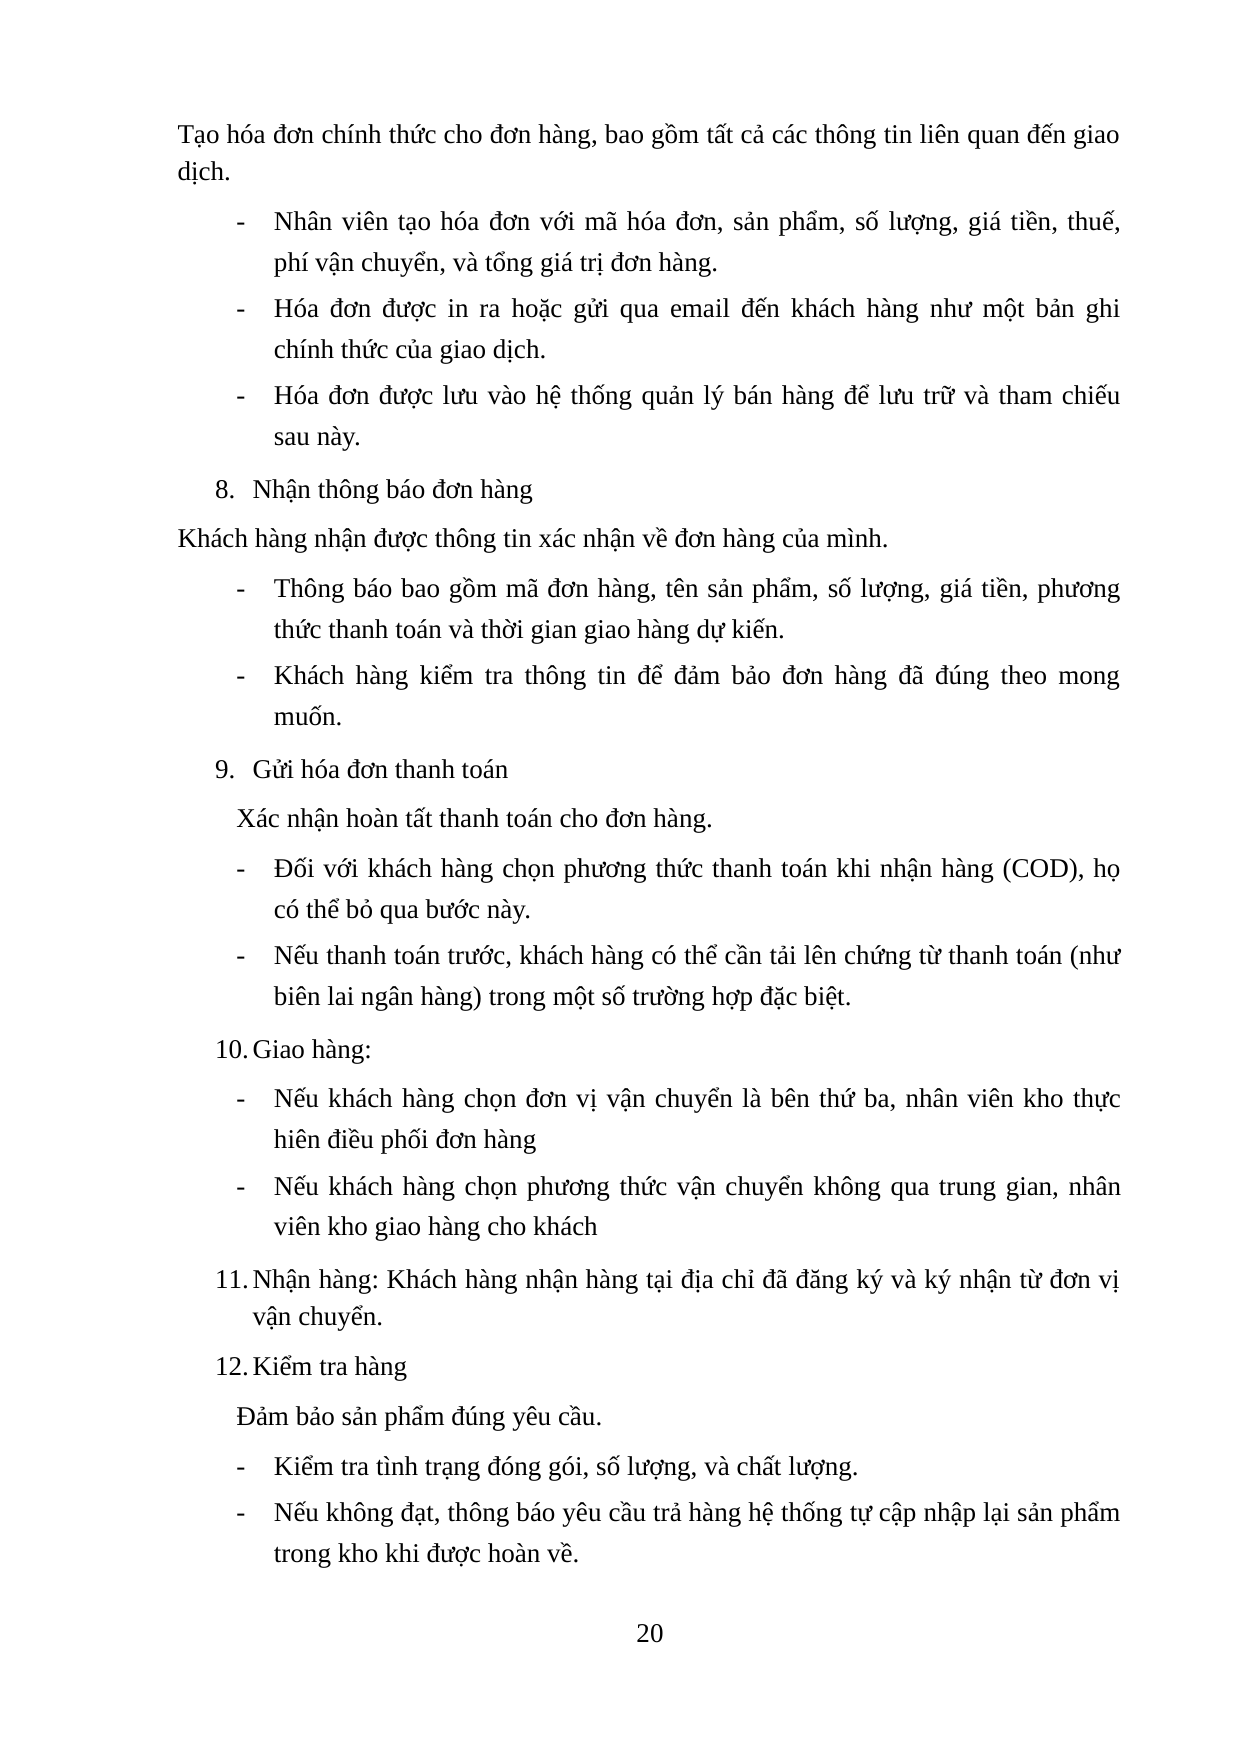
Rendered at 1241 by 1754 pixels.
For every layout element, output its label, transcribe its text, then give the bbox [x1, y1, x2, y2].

list Kiểm tra hàng [215, 1350, 1122, 1381]
text Đảm bảo sản phẩm đúng yêu cầu. [177, 1400, 1122, 1431]
list Giao hàng: [215, 1033, 1122, 1064]
text Nếu khách hàng chọn đơn vị vận chuyển là bên thứ ba, nhân viên kho thực hiên điều phối đơn hàng [236, 1082, 1122, 1154]
text Nếu khách hàng chọn phương thức vận chuyển không qua trung gian, nhân viên kho giao hàng cho khách [236, 1169, 1122, 1241]
text Khách hàng nhận được thông tin xác nhận về đơn hàng của mình. [177, 522, 1122, 554]
text Khách hàng kiểm tra thông tin để đảm bảo đơn hàng đã đúng theo mong muốn. [236, 659, 1122, 731]
list Nhận hàng: Khách hàng nhận hàng tại địa chỉ đã đăng ký và ký nhận từ đơn vị vận chuyển. [215, 1263, 1122, 1331]
list Gửi hóa đơn thanh toán [215, 753, 1122, 784]
text Hóa đơn được lưu vào hệ thống quản lý bán hàng để lưu trữ và tham chiếu sau này. [236, 379, 1122, 451]
text Nếu thanh toán trước, khách hàng có thể cần tải lên chứng từ thanh toán (như biên lai ngân hàng) trong một số trường hợp đặc biệt. [236, 939, 1122, 1011]
text Xác nhận hoàn tất thanh toán cho đơn hàng. [177, 802, 1122, 834]
text Hóa đơn được in ra hoặc gửi qua email đến khách hàng như một bản ghi chính thức của giao dịch. [236, 292, 1122, 364]
text Kiểm tra tình trạng đóng gói, số lượng, và chất lượng. [236, 1449, 1122, 1481]
list Nhận thông báo đơn hàng [215, 473, 1122, 504]
text Đối với khách hàng chọn phương thức thanh toán khi nhận hàng (COD), họ có thể bỏ qua bước này. [236, 852, 1122, 924]
text Tạo hóa đơn chính thức cho đơn hàng, bao gồm tất cả các thông tin liên quan đến giao dịch. [177, 118, 1122, 187]
text Nếu không đạt, thông báo yêu cầu trả hàng hệ thống tự cập nhập lại sản phẩm trong kho khi được hoàn về. [236, 1496, 1122, 1568]
text Thông báo bao gồm mã đơn hàng, tên sản phẩm, số lượng, giá tiền, phương thức thanh toán và thời gian giao hàng dự kiến. [236, 572, 1122, 644]
text Nhân viên tạo hóa đơn với mã hóa đơn, sản phẩm, số lượng, giá tiền, thuế, phí vận chuyển, và tổng giá trị đơn hàng. [236, 205, 1122, 277]
